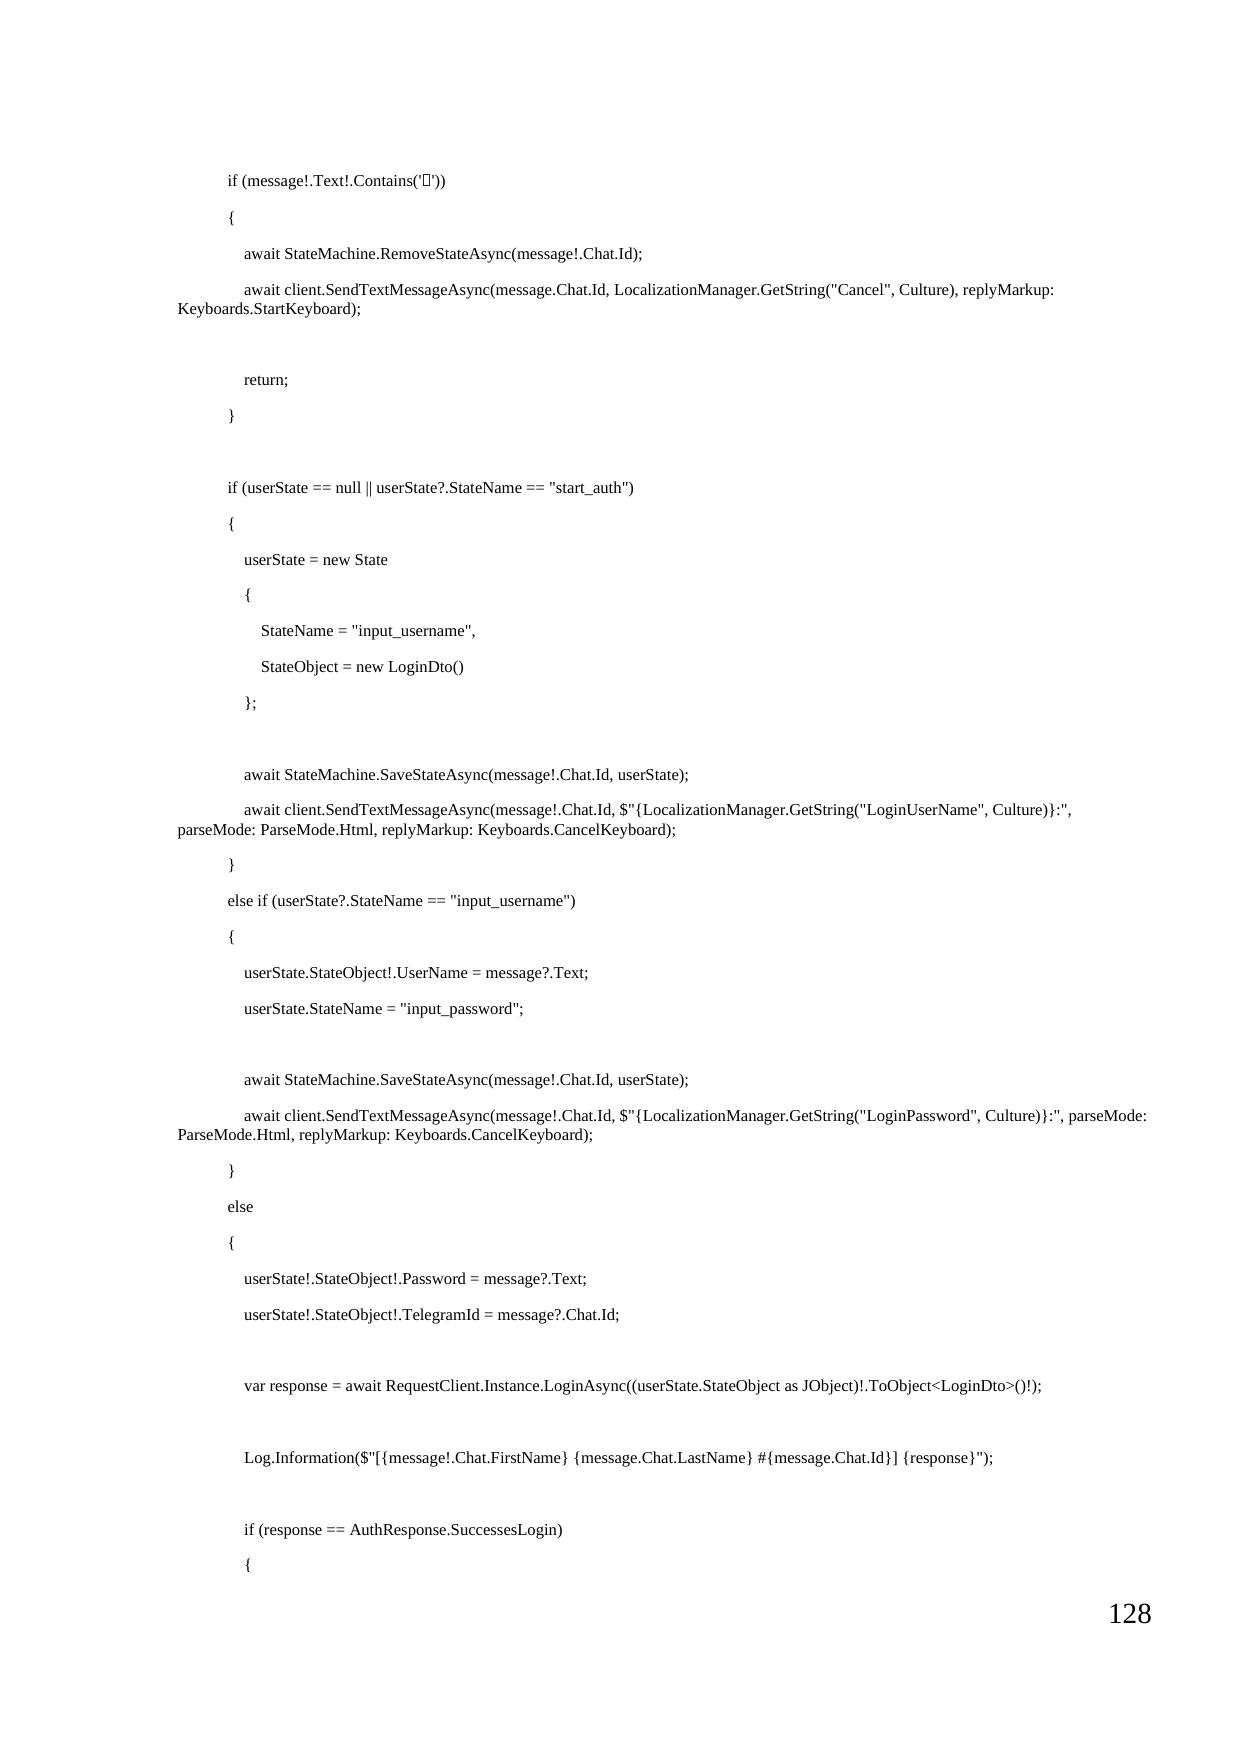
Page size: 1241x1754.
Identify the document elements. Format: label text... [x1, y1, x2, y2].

text userState.StateName = "input_password"; [177, 998, 1152, 1018]
text await StateMachine.SaveStateAsync(message!.Chat.Id, userState); [177, 1070, 1152, 1089]
text return; [177, 370, 1152, 389]
text { [177, 927, 1152, 946]
text var response = await RequestClient.Instance.LoginAsync((userState.StateObject as JObject)!.ToObject<LoginDto>()!); [177, 1376, 1152, 1395]
text if (response == AuthResponse.SuccessesLogin) [177, 1519, 1152, 1538]
text await StateMachine.SaveStateAsync(message!.Chat.Id, userState); [177, 764, 1152, 783]
text else if (userState?.StateName == "input_username") [177, 891, 1152, 910]
text await client.SendTextMessageAsync(message!.Chat.Id, $"{LocalizationManager.GetString("LoginPassword", Culture)}:", parseMode: ParseMode.Html, replyMarkup: Keyboards.CancelKeyboard); [177, 1106, 1152, 1144]
text { [177, 208, 1152, 227]
text userState = new State [177, 549, 1152, 568]
text { [177, 1555, 1152, 1574]
text await StateMachine.RemoveStateAsync(message!.Chat.Id); [177, 243, 1152, 263]
text await client.SendTextMessageAsync(message!.Chat.Id, $"{LocalizationManager.GetString("LoginUserName", Culture)}:", parseMode: ParseMode.Html, replyMarkup: Keyboards.CancelKeyboard); [177, 800, 1152, 838]
text Log.Information($"[{message!.Chat.FirstName} {message.Chat.LastName} #{message.Chat.Id}] {response}"); [177, 1448, 1152, 1467]
text else [177, 1197, 1152, 1216]
text StateObject = new LoginDto() [177, 657, 1152, 676]
text await client.SendTextMessageAsync(message.Chat.Id, LocalizationManager.GetString("Cancel", Culture), replyMarkup: Keyboards.StartKeyboard); [177, 279, 1152, 318]
text if (userState == null || userState?.StateName == "start_auth") [177, 478, 1152, 497]
text }; [177, 693, 1152, 712]
text userState!.StateObject!.Password = message?.Text; [177, 1268, 1152, 1288]
text { [177, 1233, 1152, 1252]
text userState!.StateObject!.TelegramId = message?.Chat.Id; [177, 1304, 1152, 1323]
text { [177, 513, 1152, 533]
text } [177, 1161, 1152, 1180]
text StateName = "input_username", [177, 621, 1152, 640]
text } [177, 406, 1152, 425]
text if (message!.Text!.Contains('❌')) [177, 168, 1152, 191]
text userState.StateObject!.UserName = message?.Text; [177, 963, 1152, 982]
text } [177, 855, 1152, 874]
text { [177, 585, 1152, 604]
